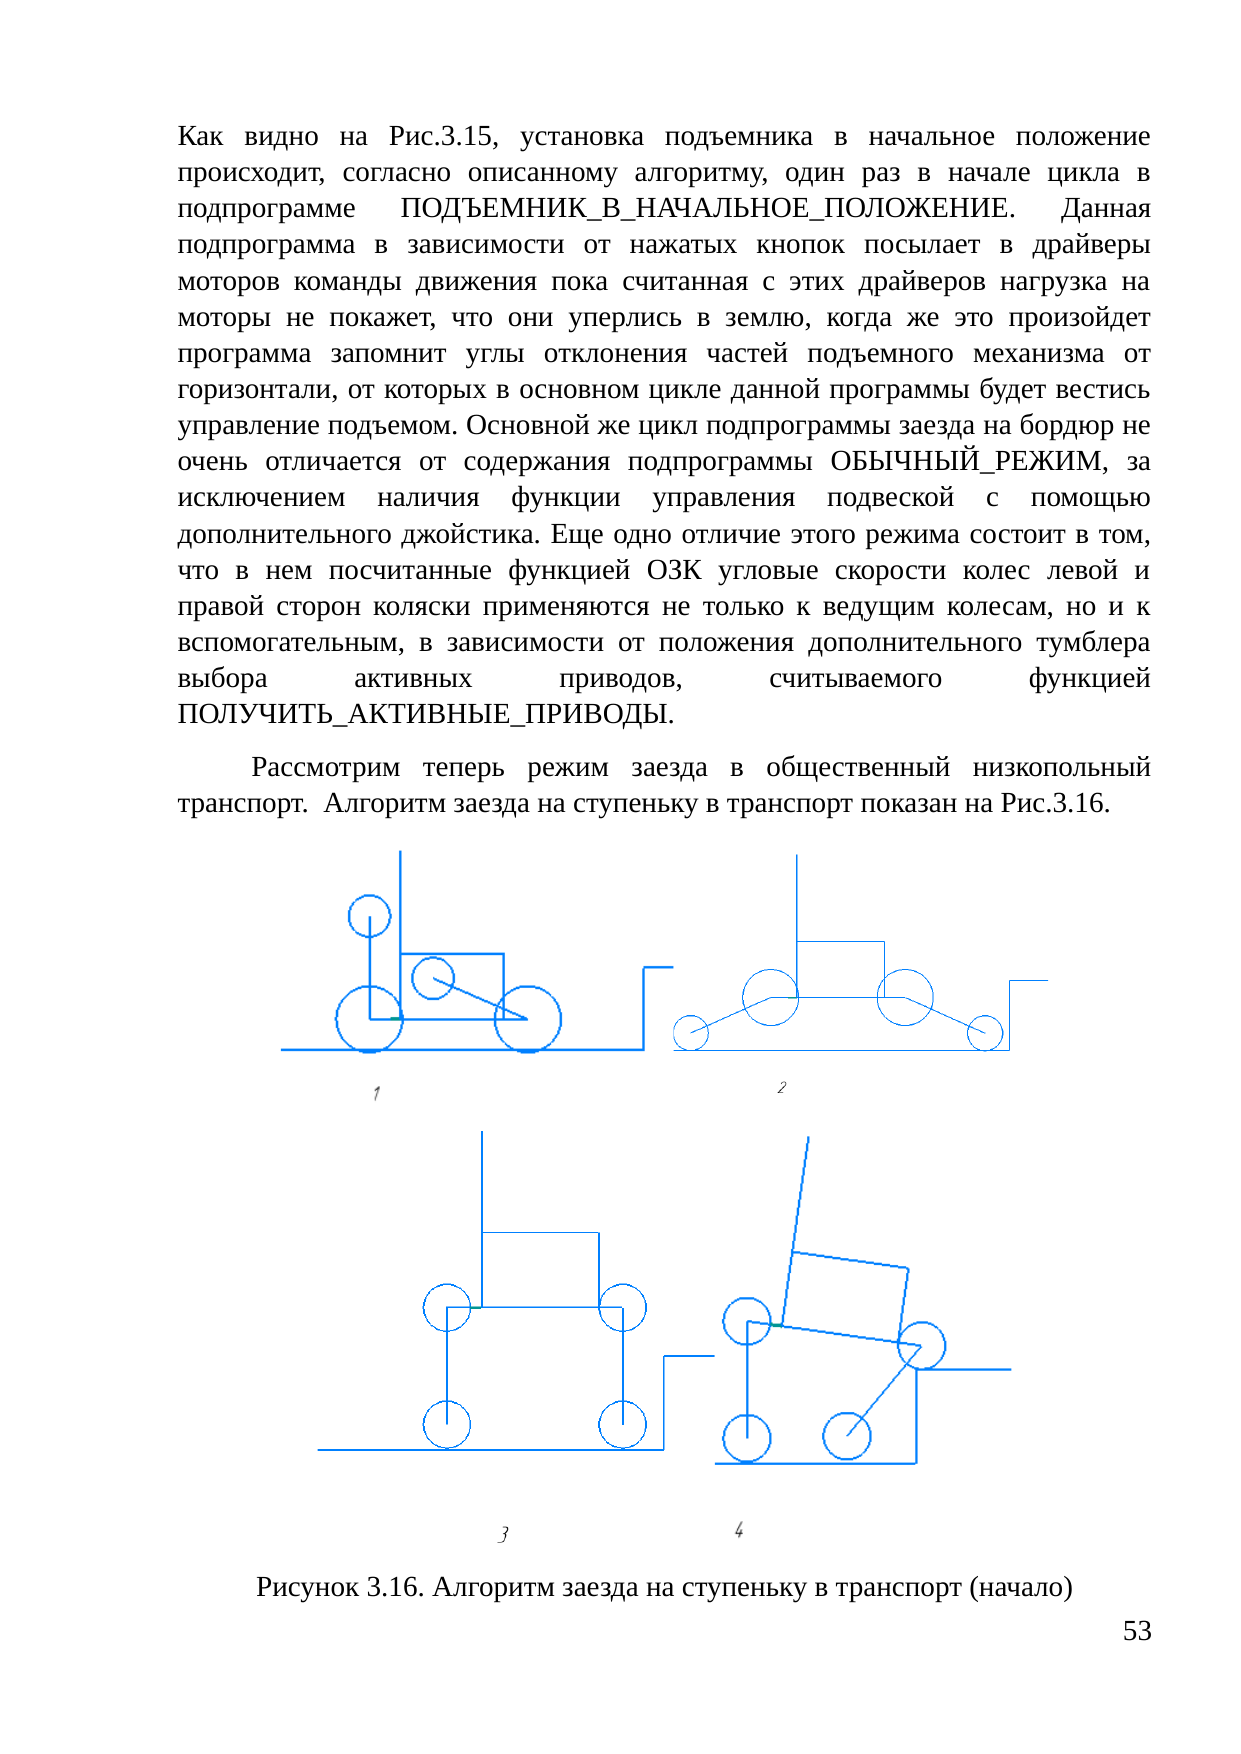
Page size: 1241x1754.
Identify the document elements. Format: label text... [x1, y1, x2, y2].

picture [280, 838, 1049, 1112]
text Рассмотрим теперь режим заезда в общественный низкопольный транспорт. Алгоритм заезда на ступеньку в транспорт показан на Рис.3.16. [177, 749, 1152, 819]
text Рисунок 3.16. Алгоритм заезда на ступеньку в транспорт (начало) [177, 1569, 1152, 1602]
text Как видно на Рис.3.15, установка подъемника в начальное положение происходит, согласно описанному алгоритму, один раз в начале цикла в подпрограмме ПОДЪЕМНИК_В_НАЧАЛЬНОЕ_ПОЛОЖЕНИЕ. Данная подпрограмма в зависимости от нажатых кнопок посылает в драйверы моторов команды движения пока считанная с этих драйверов нагрузка на моторы не покажет, что они уперлись в землю, когда же это произойдет программа запомнит углы отклонения частей подъемного механизма от горизонтали, от которых в основном цикле данной программы будет вестись управление подъемом. Основной же цикл подпрограммы заезда на бордюр не очень отличается от содержания подпрограммы ОБЫЧНЫЙ_РЕЖИМ, за исключением наличия функции управления подвеской с помощью дополнительного джойстика. Еще одно отличие этого режима состоит в том, что в нем посчитанные функцией ОЗК угловые скорости колес левой и правой сторон коляски применяются не только к ведущим колесам, но и к вспомогательным, в зависимости от положения дополнительного тумблера выбора активных приводов, считываемого функцией ПОЛУЧИТЬ_АКТИВНЫЕ_ПРИВОДЫ. [177, 118, 1152, 730]
picture [317, 1131, 1012, 1550]
